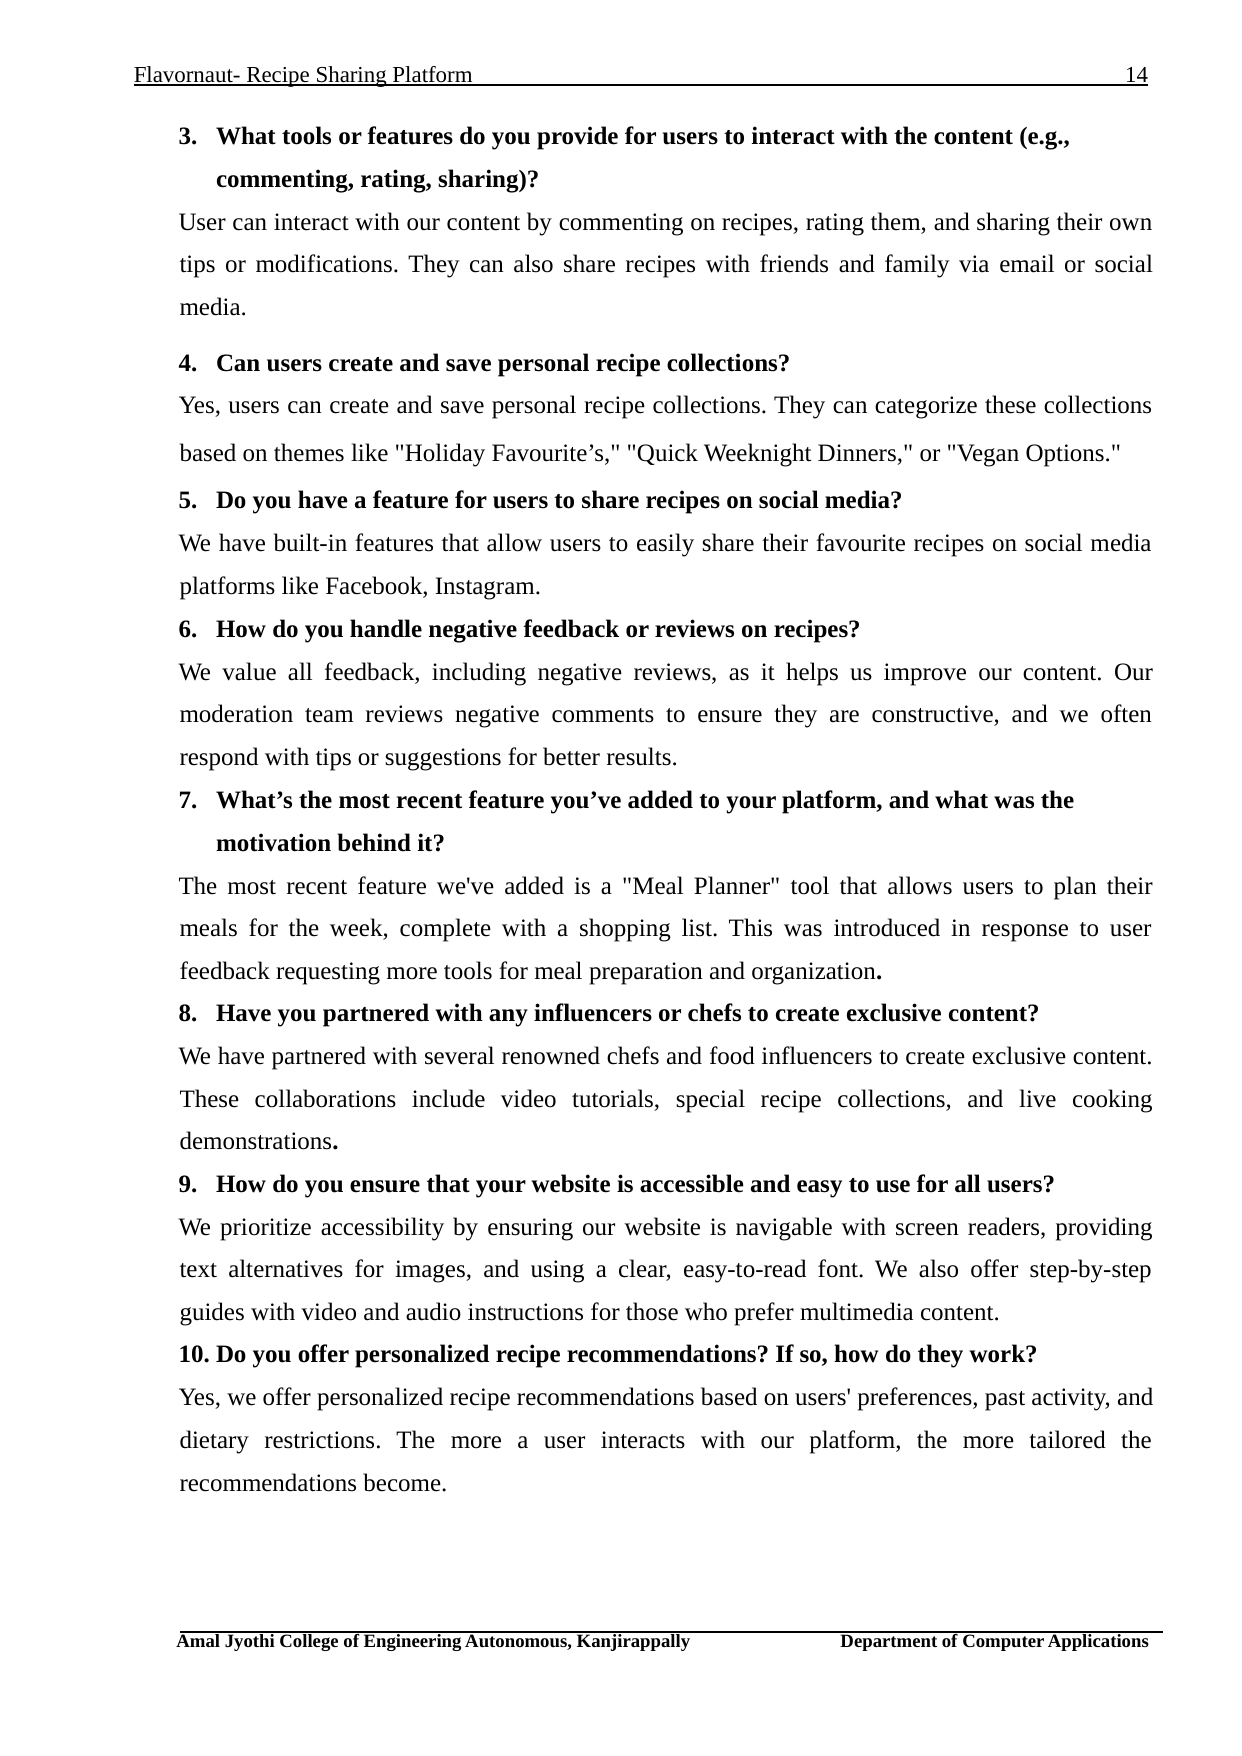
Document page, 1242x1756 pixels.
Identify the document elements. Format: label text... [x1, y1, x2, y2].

text The most recent feature we've added is a "Meal Planner" tool that allows users to plan their meals for the week, complete with a shopping list. This was introduced in response to user feedback requesting more tools for meal preparation and organization. [178, 871, 1154, 984]
list What’s the most recent feature you’ve added to your platform, and what was the motivation behind it? [178, 785, 1154, 857]
text User can interact with our content by commenting on recipes, rating them, and sharing their own tips or modifications. They can also share recipes with friends and family via email or social media. [178, 207, 1154, 320]
list Do you offer personalized recipe recommendations? If so, how do they work? [178, 1339, 1154, 1368]
text We prioritize accessibility by ensuring our website is navigable with screen readers, providing text alternatives for images, and using a clear, easy-to-read font. We also offer step-by-step guides with video and audio instructions for those who prefer multimedia content. [178, 1212, 1154, 1326]
list Can users create and save personal recipe collections? [178, 348, 1154, 376]
text Yes, users can create and save personal recipe collections. They can categorize these collections based on themes like "Holiday Favourite’s," "Quick Weeknight Dinners," or "Vegan Options." [178, 391, 1154, 467]
list What tools or features do you provide for users to interact with the content (e.g., commenting, rating, sharing)? [178, 121, 1154, 193]
list How do you ensure that your website is accessible and easy to use for all users? [178, 1169, 1154, 1198]
list How do you handle negative feedback or reviews on recipes? [178, 614, 1154, 643]
text Yes, we offer personalized recipe recommendations based on users' preferences, past activity, and dietary restrictions. The more a user interacts with our platform, the more tailored the recommendations become. [178, 1382, 1154, 1497]
text We have partnered with several renowned chefs and food influencers to create exclusive content. These collaborations include video tutorials, special recipe collections, and live cooking demonstrations. [178, 1041, 1154, 1155]
list Have you partnered with any influencers or chefs to create exclusive content? [178, 998, 1154, 1027]
text We value all feedback, including negative reviews, as it helps us improve our content. Our moderation team reviews negative comments to ensure they are constructive, and we often respond with tips or suggestions for better results. [178, 657, 1154, 771]
list Do you have a feature for users to share recipes on social media? [178, 485, 1154, 514]
text We have built-in features that allow users to easily share their favourite recipes on social media platforms like Facebook, Instagram. [178, 528, 1154, 600]
